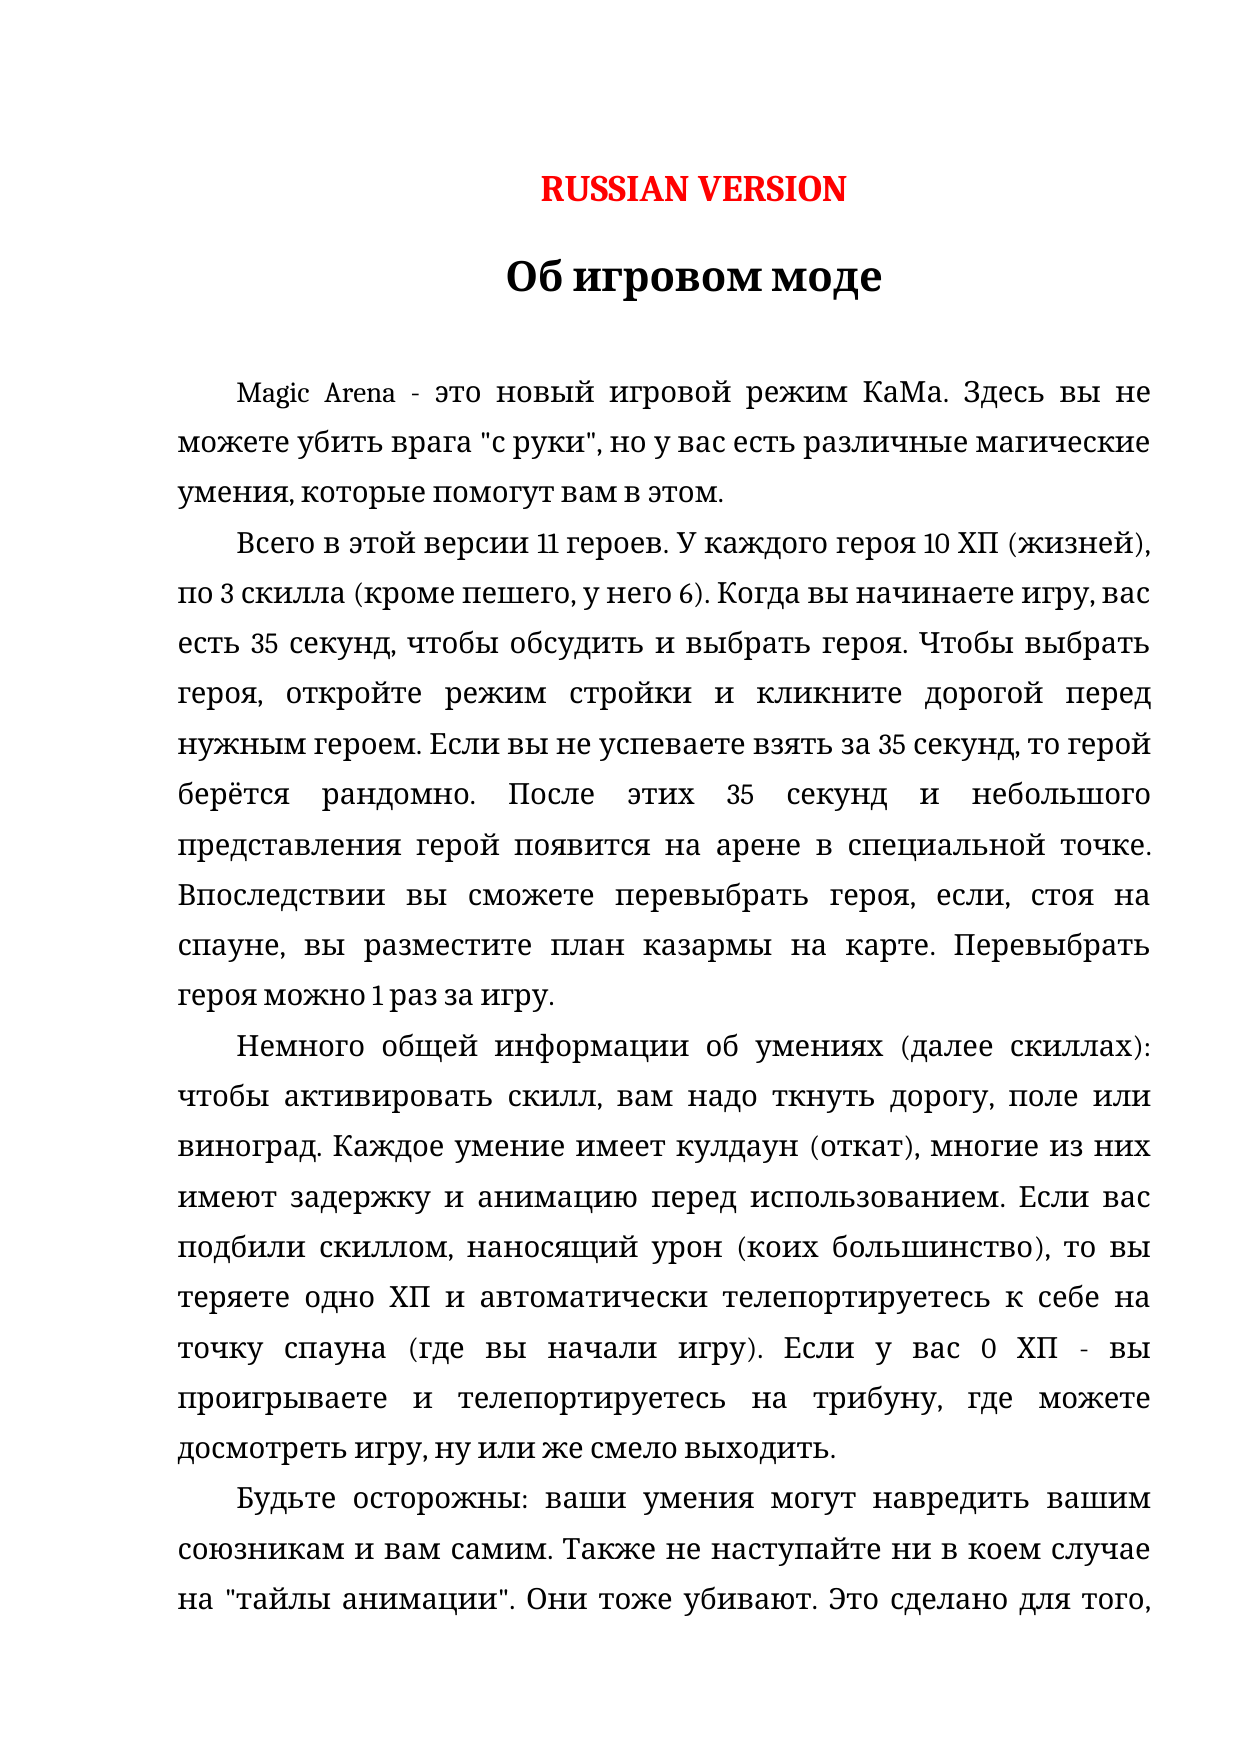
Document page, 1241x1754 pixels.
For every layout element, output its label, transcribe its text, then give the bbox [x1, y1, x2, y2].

text Magic Arena - это новый игровой режим КаМа. Здесь вы не можете убить врага "с руки", но у вас есть различные магические умения, которые помогут вам в этом. [177, 376, 1152, 510]
text Всего в этой версии 11 героев. У каждого героя 10 ХП (жизней), по 3 скилла (кроме пешего, у него 6). Когда вы начинаете игру, вас есть 35 секунд, чтобы обсудить и выбрать героя. Чтобы выбрать героя, откройте режим стройки и кликните дорогой перед нужным героем. Если вы не успеваете взять за 35 секунд, то герой берётся рандомно. После этих 35 секунд и небольшого представления герой появится на арене в специальной точке. Впоследствии вы сможете перевыбрать героя, если, стоя на спауне, вы разместите план казармы на карте. Перевыбрать героя можно 1 раз за игру. [177, 527, 1152, 1013]
subtitle Об игровом моде [177, 254, 1152, 302]
text Немного общей информации об умениях (далее скиллах): чтобы активировать скилл, вам надо ткнуть дорогу, поле или виноград. Каждое умение имеет кулдаун (откат), многие из них имеют задержку и анимацию перед использованием. Если вас подбили скиллом, наносящий урон (коих большинство), то вы теряете одно ХП и автоматически телепортируетесь к себе на точку спауна (где вы начали игру). Если у вас 0 ХП - вы проигрываете и телепортируетесь на трибуну, где можете досмотреть игру, ну или же смело выходить. [177, 1030, 1152, 1466]
subtitle RUSSIAN VERSION [177, 168, 1152, 211]
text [177, 1483, 1152, 1617]
